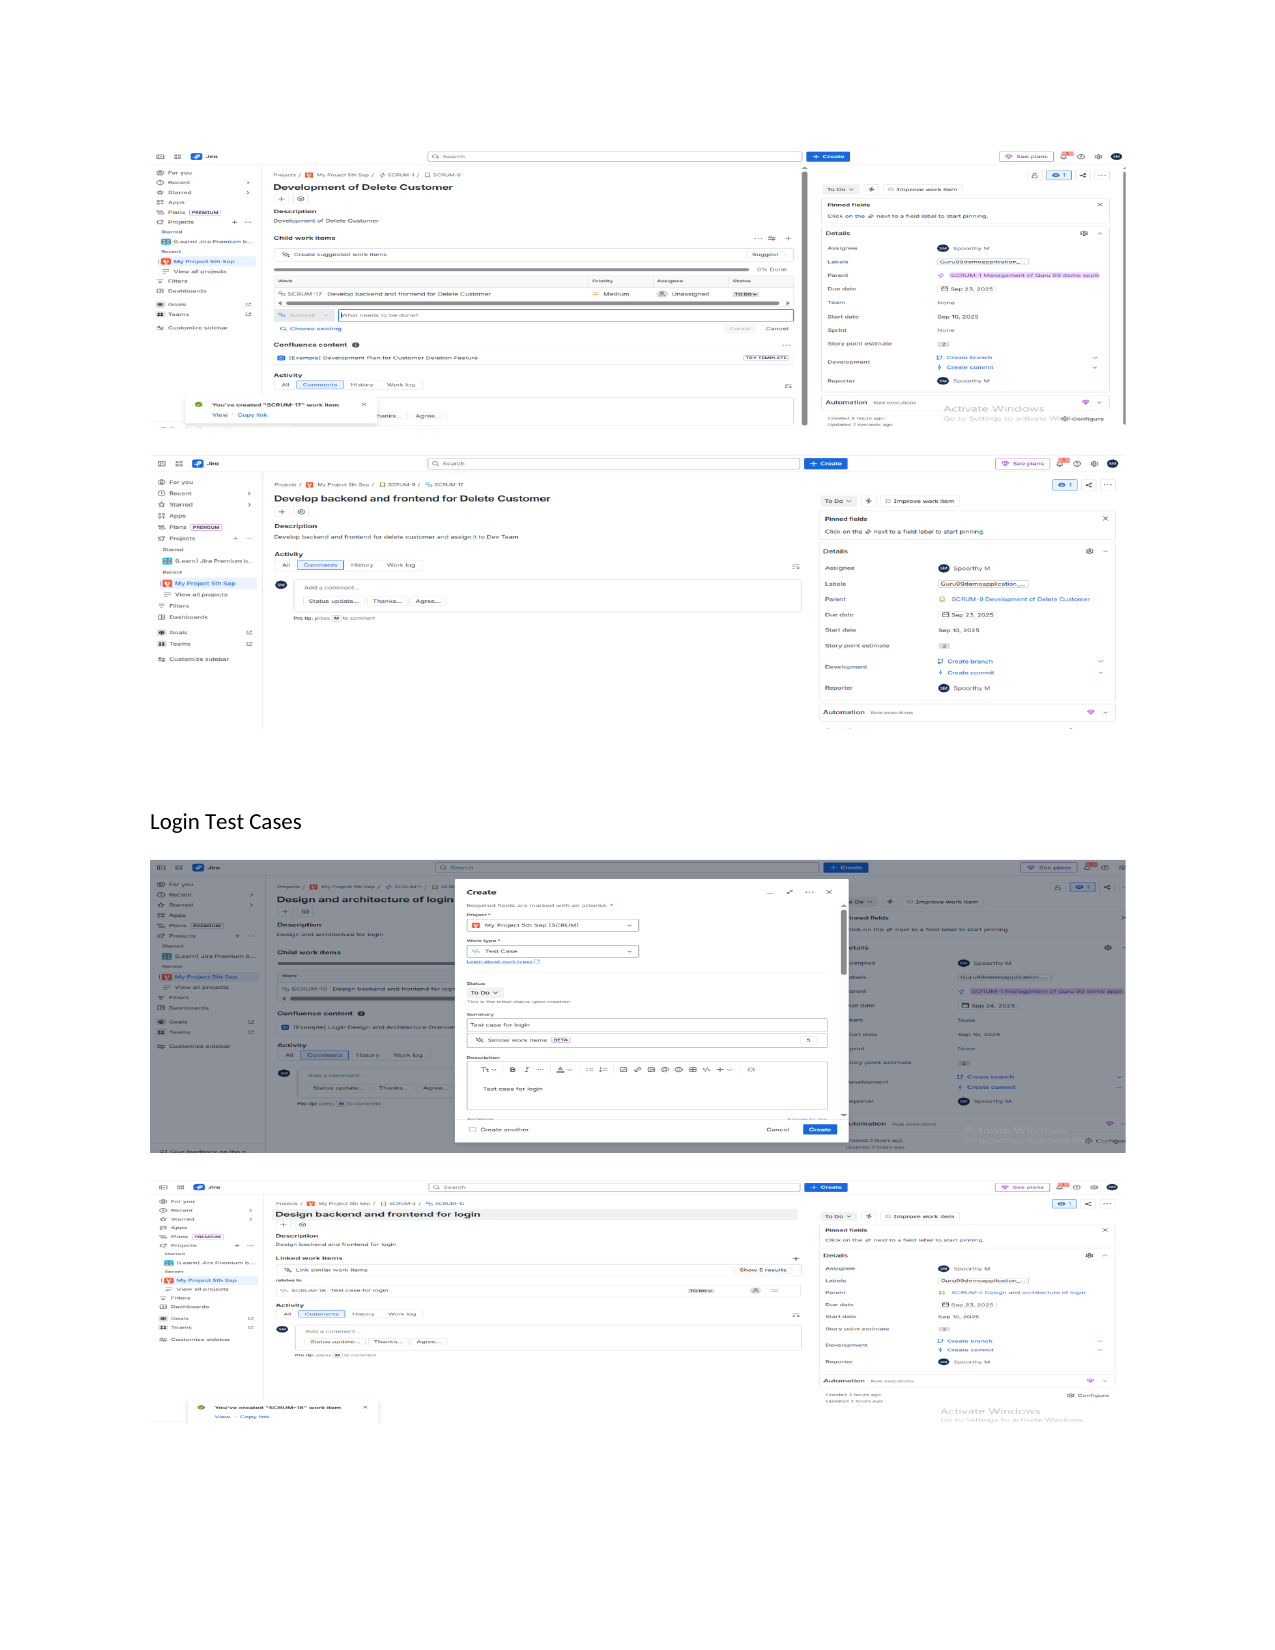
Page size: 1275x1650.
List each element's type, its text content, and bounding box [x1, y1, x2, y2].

picture [150, 452, 1125, 729]
picture [150, 150, 1126, 428]
picture [150, 1177, 1125, 1424]
text Login Test Cases [150, 807, 1125, 835]
picture [150, 859, 1126, 1153]
